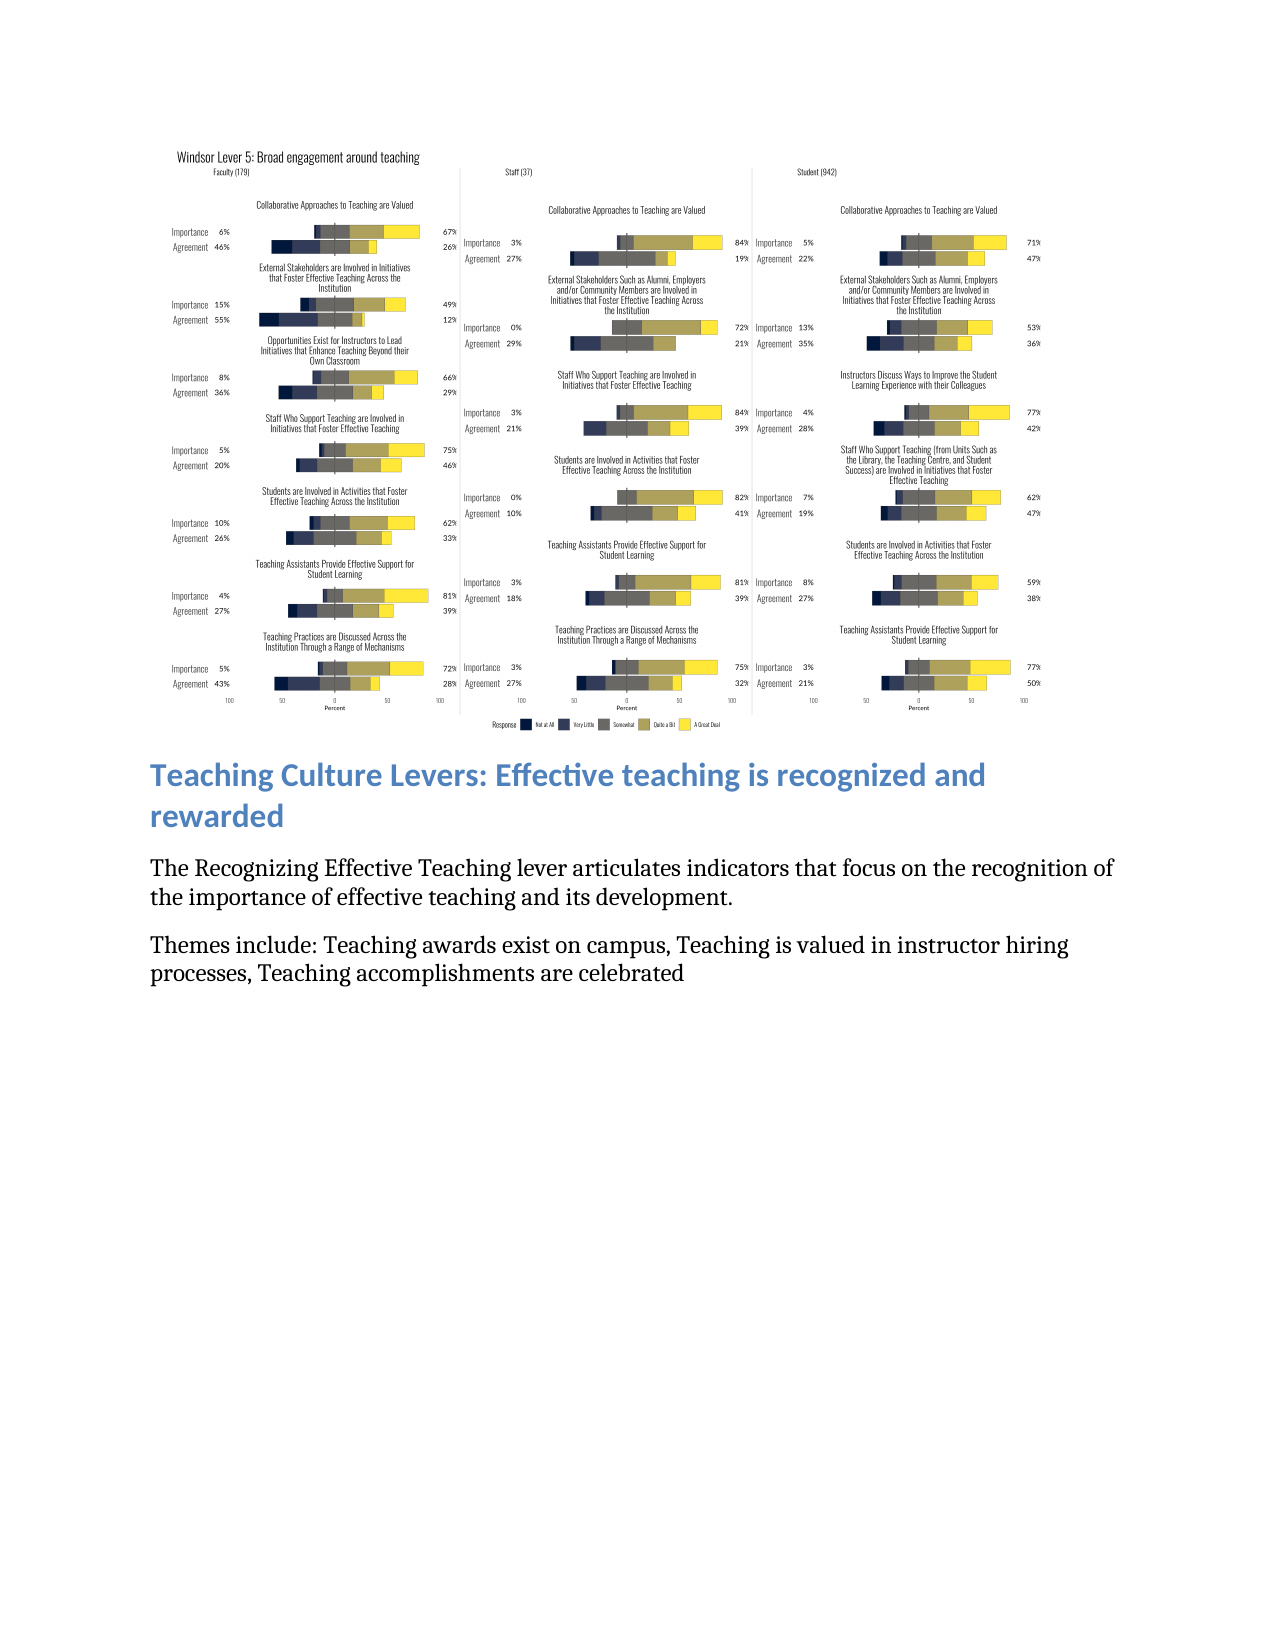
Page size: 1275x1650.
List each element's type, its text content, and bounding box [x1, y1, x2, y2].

text Themes include: Teaching awards exist on campus, Teaching is valued in instructor hiring processes, Teaching accomplishments are celebrated [150, 931, 1125, 988]
picture [168, 150, 1044, 734]
subtitle Teaching Culture Levers: Effective teaching is recognized and rewarded [150, 754, 1125, 836]
text The Recognizing Effective Teaching lever articulates indicators that focus on the recognition of the importance of effective teaching and its development. [150, 854, 1125, 912]
